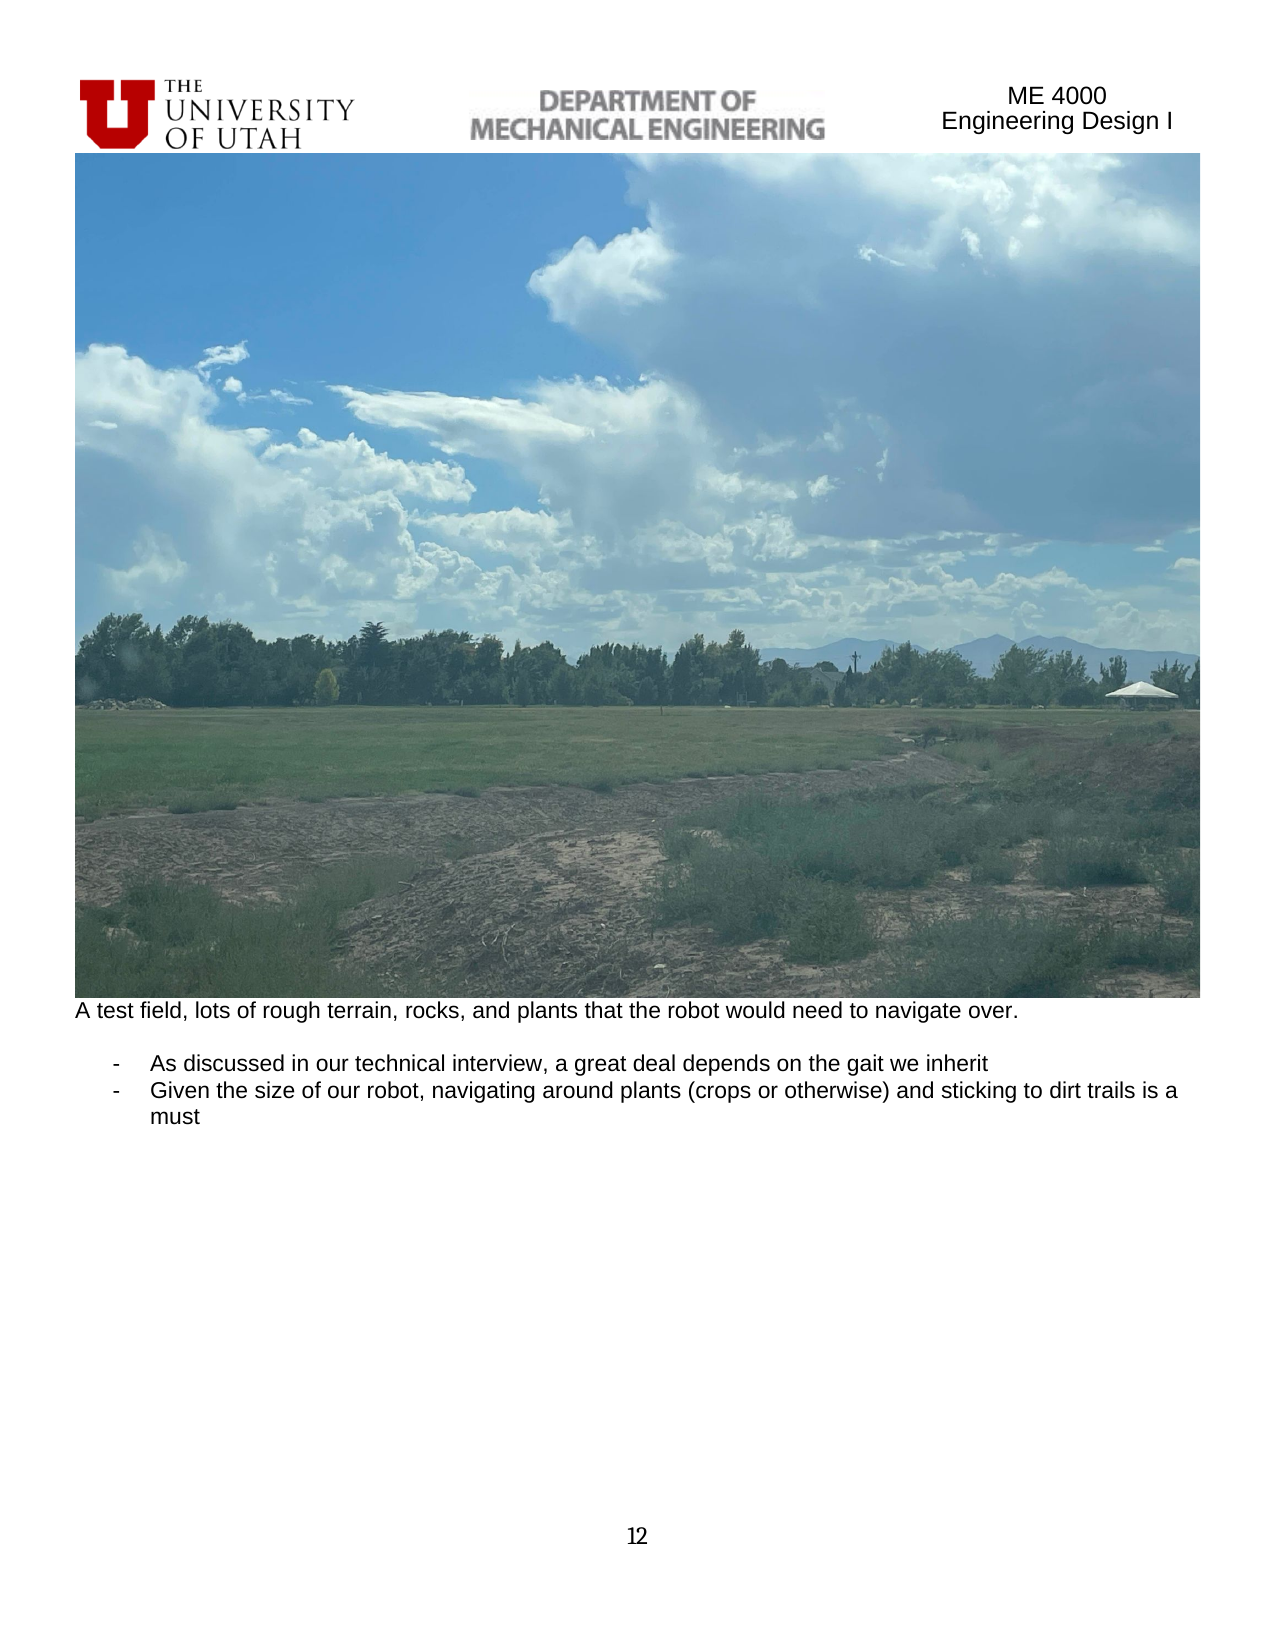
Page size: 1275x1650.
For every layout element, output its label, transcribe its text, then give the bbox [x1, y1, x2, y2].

text A test field, lots of rough terrain, rocks, and plants that the robot would need to navigate over. [75, 132, 1200, 153]
text A test field, lots of rough terrain, rocks, and plants that the robot would need to navigate over. [75, 998, 1200, 1024]
list Given the size of our robot, navigating around plants (crops or otherwise) and sticking to dirt trails is a must [112, 1077, 1200, 1129]
list As discussed in our technical interview, a great deal depends on the gait we inherit [112, 1050, 1200, 1077]
picture [468, 90, 826, 132]
picture [75, 153, 1200, 998]
picture [75, 75, 357, 132]
